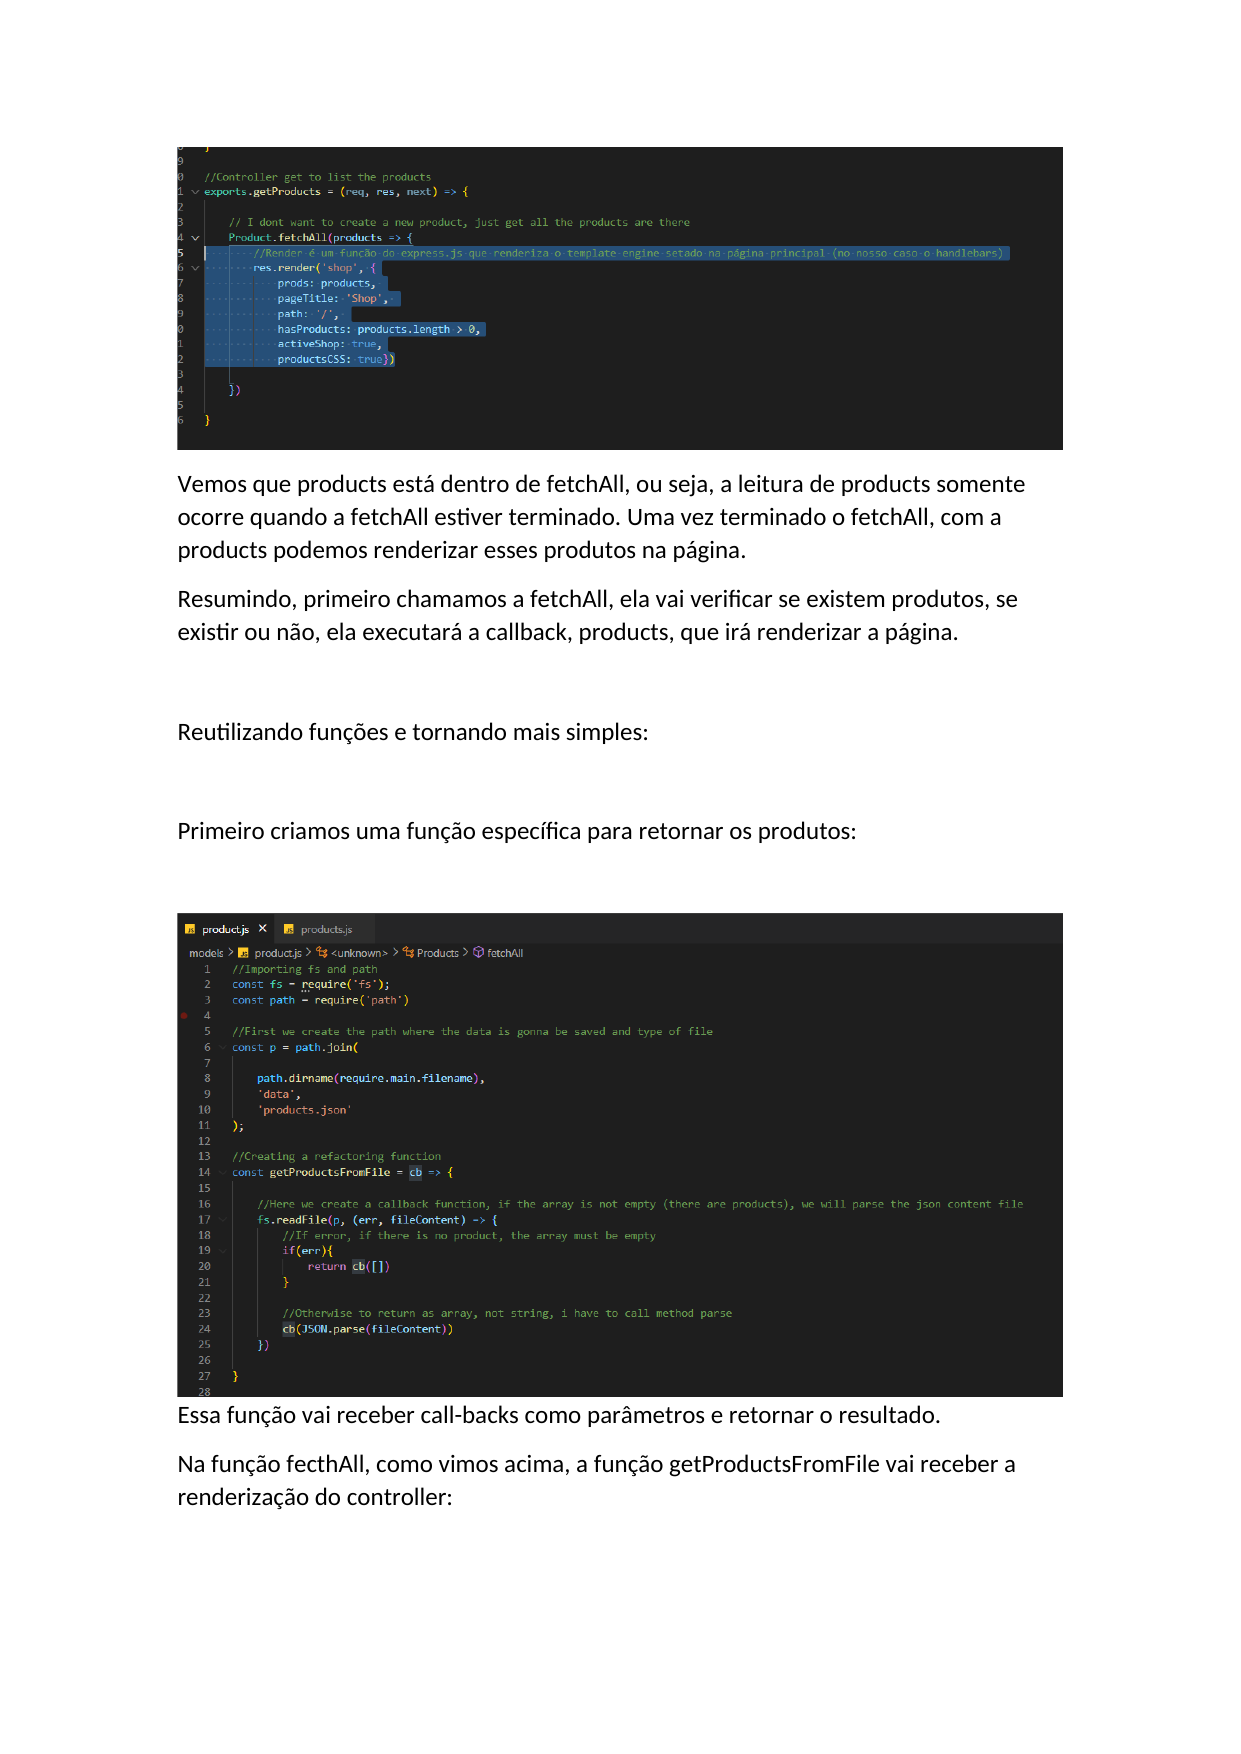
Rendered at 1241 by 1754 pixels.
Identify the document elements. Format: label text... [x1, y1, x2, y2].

text Primeiro criamos uma função específica para retornar os produtos: [177, 815, 1063, 845]
text Vemos que products está dentro de fetchAll, ou seja, a leitura de products somente ocorre quando a fetchAll estiver terminado. Uma vez terminado o fetchAll, com a products podemos renderizar esses produtos na página. [177, 468, 1063, 564]
text Na função fecthAll, como vimos acima, a função getProductsFromFile vai receber a renderização do controller: [177, 1449, 1063, 1512]
text Essa função vai receber call-backs como parâmetros e retornar o resultado. [177, 1397, 1063, 1429]
picture [177, 147, 1063, 450]
text Resumindo, primeiro chamamos a fetchAll, ela vai verificar se existem produtos, se existir ou não, ela executará a callback, products, que irá renderizar a página. [177, 583, 1063, 647]
text Reutilizando funções e tornando mais simples: [177, 716, 1063, 746]
picture [177, 913, 1063, 1397]
